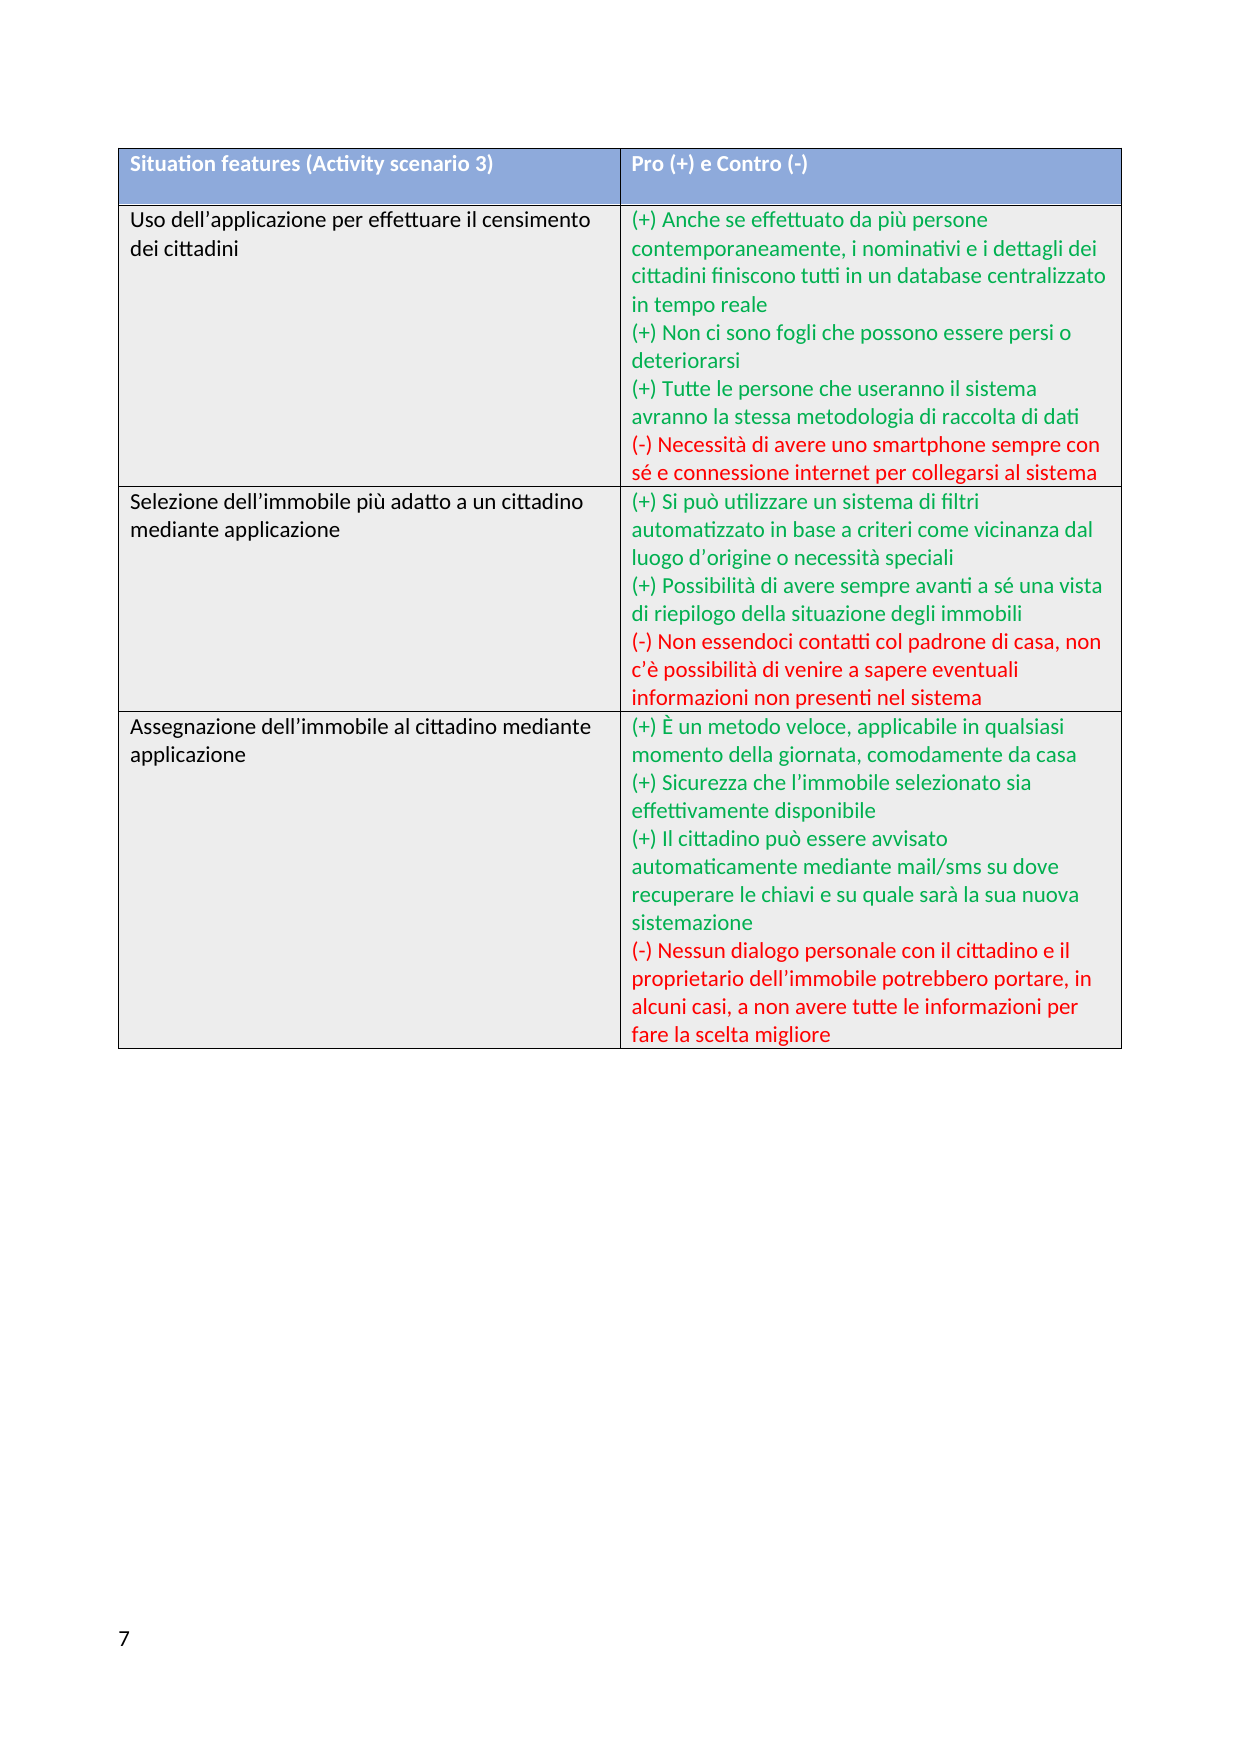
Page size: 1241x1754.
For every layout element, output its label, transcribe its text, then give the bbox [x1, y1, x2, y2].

table_cell (+) Anche se effettuato da più persone contemporaneamente, i nominativi e i dettagli dei cittadini finiscono tutti in un database centralizzato in tempo reale (+) Non ci sono fogli che possono essere persi o deteriorarsi (+) Tutte le persone che useranno il sistema avranno la stessa metodologia di raccolta di dati (-) Necessità di avere uno smartphone sempre con sé e connessione internet per collegarsi al sistema [621, 206, 1121, 486]
table_header Situation features (Activity scenario 3) [119, 149, 620, 204]
table_cell (+) Si può utilizzare un sistema di filtri automatizzato in base a criteri come vicinanza dal luogo d’origine o necessità speciali (+) Possibilità di avere sempre avanti a sé una vista di riepilogo della situazione degli immobili (-) Non essendoci contatti col padrone di casa, non c’è possibilità di venire a sapere eventuali informazioni non presenti nel sistema [621, 487, 1121, 711]
table_cell Selezione dell’immobile più adatto a un cittadino mediante applicazione [119, 487, 620, 711]
table_header Pro (+) e Contro (-) [621, 149, 1121, 204]
table_cell (+) È un metodo veloce, applicabile in qualsiasi momento della giornata, comodamente da casa (+) Sicurezza che l’immobile selezionato sia effettivamente disponibile (+) Il cittadino può essere avvisato automaticamente mediante mail/sms su dove recuperare le chiavi e su quale sarà la sua nuova sistemazione (-) Nessun dialogo personale con il cittadino e il proprietario dell’immobile potrebbero portare, in alcuni casi, a non avere tutte le informazioni per fare la scelta migliore [621, 712, 1121, 1048]
table_cell Uso dell’applicazione per effettuare il censimento dei cittadini [119, 206, 620, 486]
table_cell Assegnazione dell’immobile al cittadino mediante applicazione [119, 712, 620, 1048]
